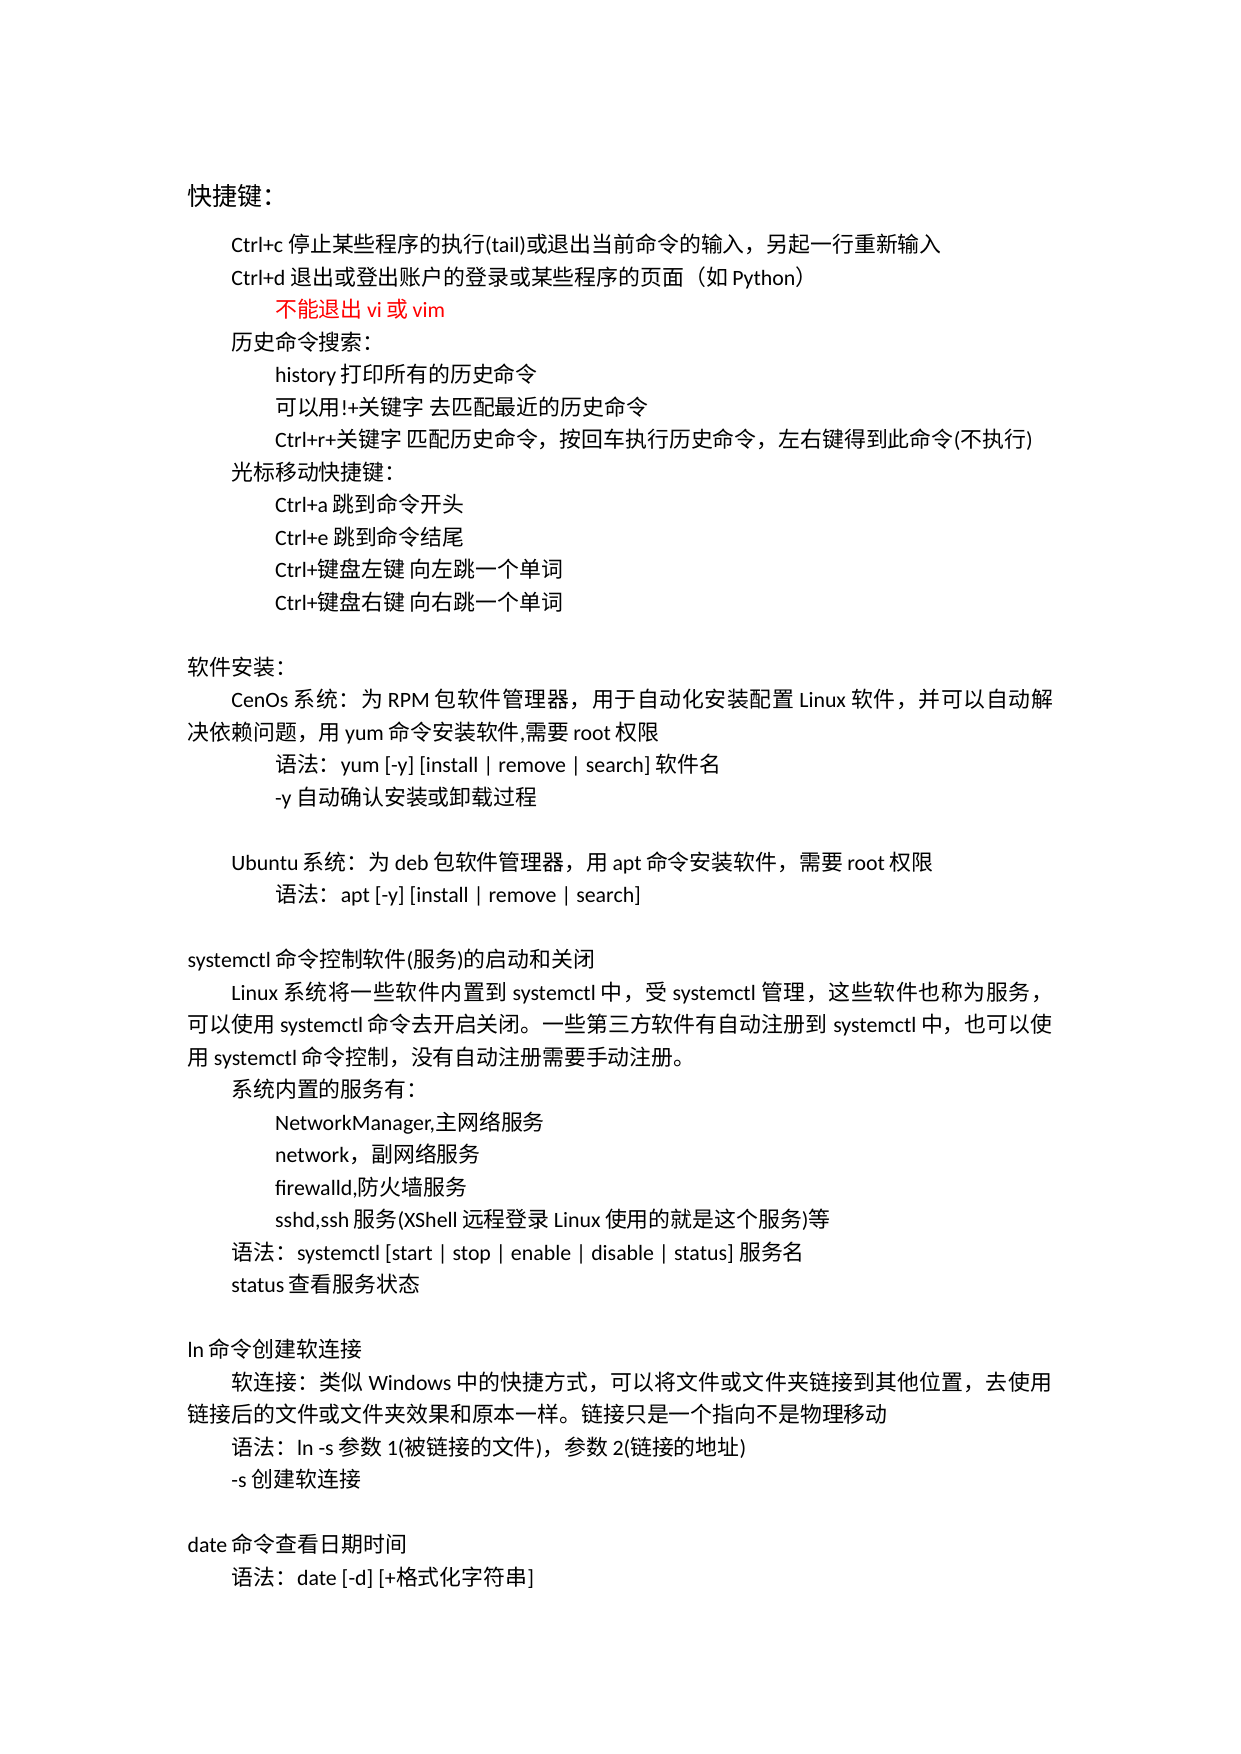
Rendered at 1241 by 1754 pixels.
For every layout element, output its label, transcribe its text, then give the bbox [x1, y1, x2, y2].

text Ctrl+d 退出或登出账户的登录或某些程序的页面（如Python） [187, 259, 1053, 292]
text CenOs系统：为RPM包软件管理器，用于自动化安装配置Linux软件，并可以自动解决依赖问题，用yum命令安装软件,需要root权限 [187, 682, 1053, 747]
text Linux系统将一些软件内置到systemctl中，受systemctl管理，这些软件也称为服务，可以使用systemctl命令去开启关闭。一些第三方软件有自动注册到systemctl中，也可以使用systemctl命令控制，没有自动注册需要手动注册。 [187, 974, 1053, 1072]
text sshd,ssh服务(XShell远程登录Linux使用的就是这个服务)等 [231, 1202, 1053, 1234]
text systemctl命令控制软件(服务)的启动和关闭 [187, 942, 1053, 974]
text 光标移动快捷键： [187, 454, 1053, 487]
text firewalld,防火墙服务 [231, 1169, 1053, 1202]
text Ctrl+a跳到命令开头 [231, 487, 1053, 519]
text Ctrl+r+关键字 匹配历史命令，按回车执行历史命令，左右键得到此命令(不执行) [231, 422, 1053, 454]
text NetworkManager,主网络服务 [231, 1104, 1053, 1137]
text status查看服务状态 [187, 1267, 1053, 1299]
text 语法：systemctl [start | stop | enable | disable | status] 服务名 [187, 1234, 1053, 1267]
text 语法：yum [-y] [install | remove | search] 软件名 [231, 747, 1053, 779]
text 不能退出vi或vim [231, 292, 1053, 324]
text 快捷键： [187, 162, 1053, 227]
text history打印所有的历史命令 [231, 357, 1053, 389]
text 软件安装： [187, 649, 1053, 682]
text 语法：ln -s 参数1(被链接的文件)，参数2(链接的地址) [187, 1429, 1053, 1462]
text 语法：apt [-y] [install | remove | search] [231, 877, 1053, 909]
text 历史命令搜索： [187, 324, 1053, 357]
text network，副网络服务 [231, 1137, 1053, 1169]
text Ubuntu系统：为deb包软件管理器，用apt命令安装软件，需要root权限 [187, 844, 1053, 877]
text date命令查看日期时间 [187, 1527, 1053, 1559]
text Ctrl+键盘左键 向左跳一个单词 [231, 552, 1053, 584]
text 语法：date [-d] [+格式化字符串] [187, 1559, 1053, 1592]
text Ctrl+键盘右键 向右跳一个单词 [231, 584, 1053, 617]
text 软连接：类似Windows中的快捷方式，可以将文件或文件夹链接到其他位置，去使用链接后的文件或文件夹效果和原本一样。链接只是一个指向不是物理移动 [187, 1364, 1053, 1429]
text ln命令创建软连接 [187, 1332, 1053, 1364]
text 可以用!+关键字 去匹配最近的历史命令 [231, 389, 1053, 422]
text -s 创建软连接 [187, 1462, 1053, 1494]
text -y 自动确认安装或卸载过程 [231, 779, 1053, 812]
text Ctrl+c 停止某些程序的执行(tail)或退出当前命令的输入，另起一行重新输入 [187, 227, 1053, 259]
text Ctrl+e跳到命令结尾 [231, 519, 1053, 552]
text 系统内置的服务有： [187, 1072, 1053, 1104]
